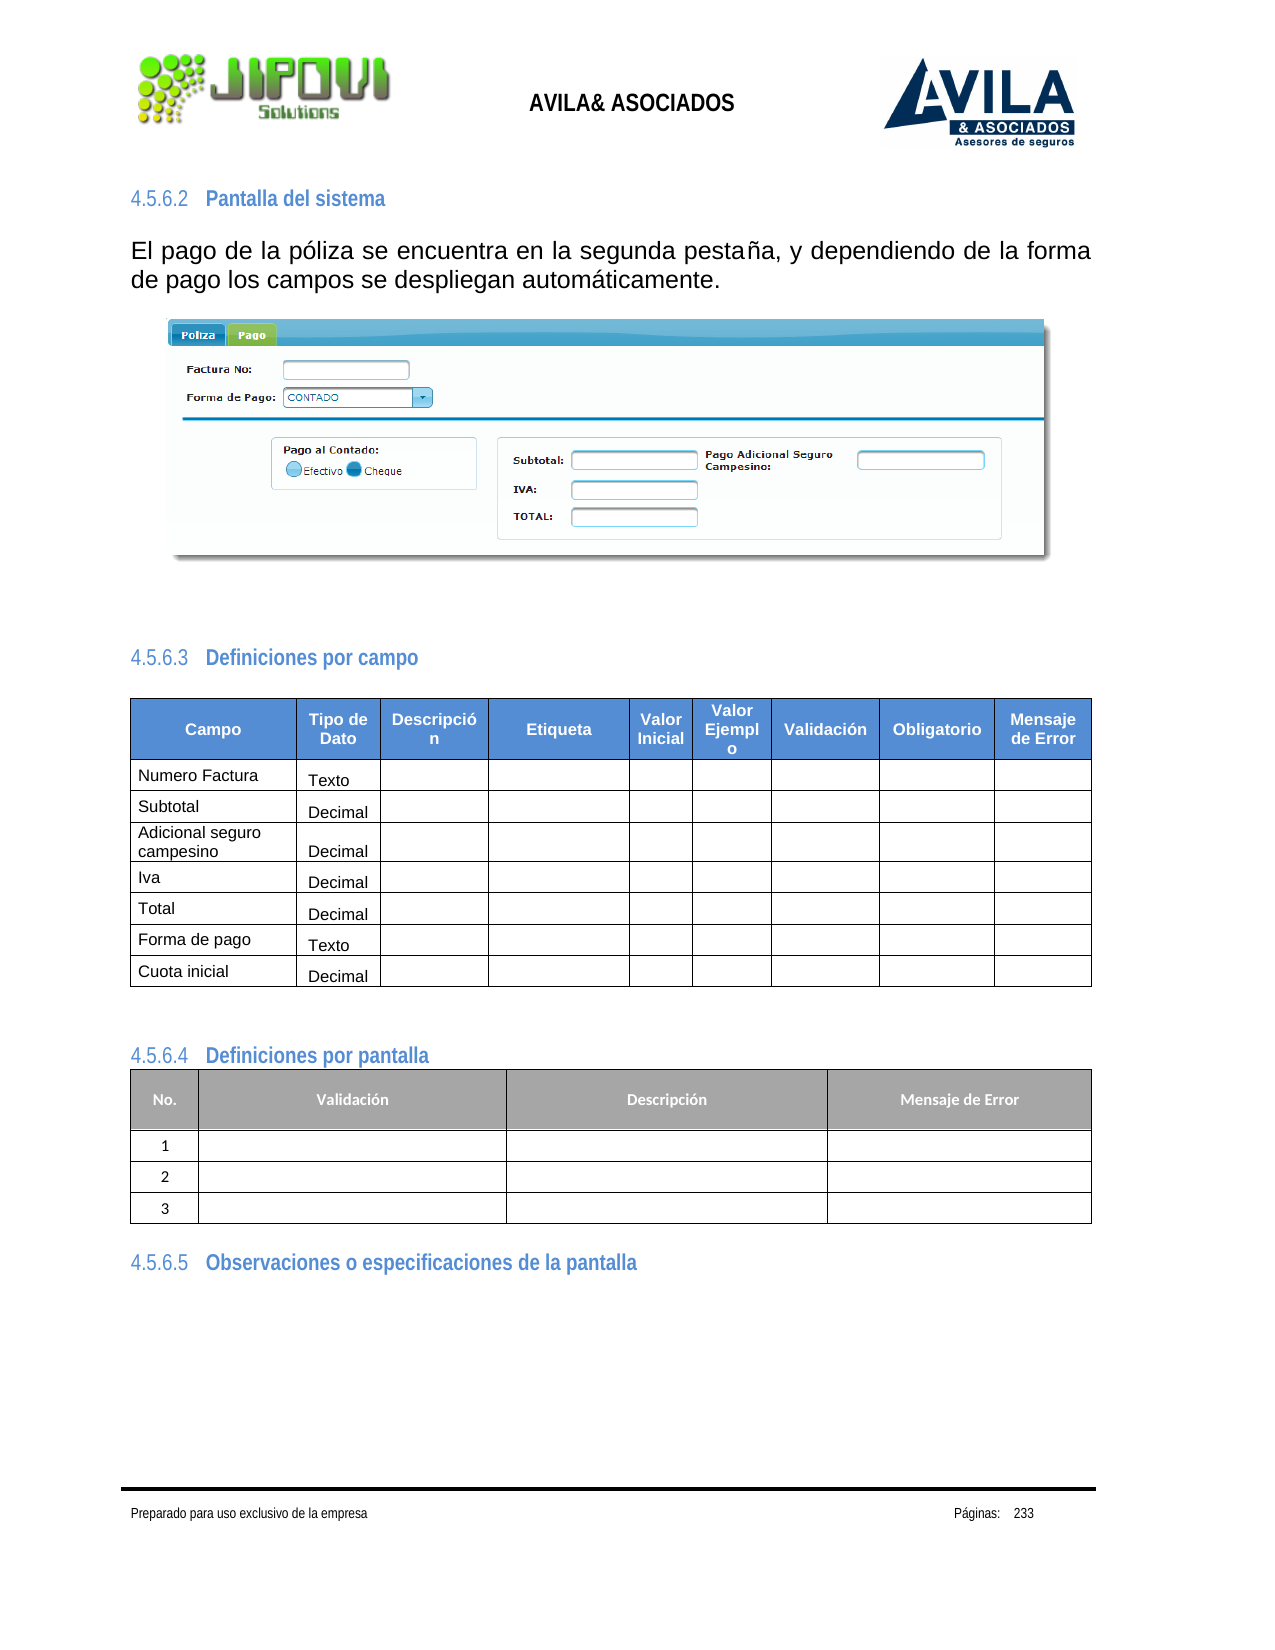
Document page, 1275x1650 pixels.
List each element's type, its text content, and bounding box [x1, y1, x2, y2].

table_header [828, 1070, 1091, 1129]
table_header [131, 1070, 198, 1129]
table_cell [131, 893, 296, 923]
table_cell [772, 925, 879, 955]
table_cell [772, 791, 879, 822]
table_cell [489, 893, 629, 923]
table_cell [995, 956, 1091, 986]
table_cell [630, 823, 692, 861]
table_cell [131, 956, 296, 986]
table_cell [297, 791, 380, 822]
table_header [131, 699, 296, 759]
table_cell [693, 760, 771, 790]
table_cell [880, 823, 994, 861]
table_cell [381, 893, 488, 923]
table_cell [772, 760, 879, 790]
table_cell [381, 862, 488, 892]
subtitle Pantalla del sistema [131, 184, 1092, 211]
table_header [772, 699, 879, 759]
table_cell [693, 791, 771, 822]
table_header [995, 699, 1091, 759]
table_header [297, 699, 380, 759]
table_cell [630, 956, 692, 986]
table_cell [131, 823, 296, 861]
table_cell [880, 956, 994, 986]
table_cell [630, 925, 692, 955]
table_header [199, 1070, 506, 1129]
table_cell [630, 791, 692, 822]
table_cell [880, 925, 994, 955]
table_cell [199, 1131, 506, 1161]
subtitle Observaciones o especificaciones de la pantalla [131, 1249, 1092, 1276]
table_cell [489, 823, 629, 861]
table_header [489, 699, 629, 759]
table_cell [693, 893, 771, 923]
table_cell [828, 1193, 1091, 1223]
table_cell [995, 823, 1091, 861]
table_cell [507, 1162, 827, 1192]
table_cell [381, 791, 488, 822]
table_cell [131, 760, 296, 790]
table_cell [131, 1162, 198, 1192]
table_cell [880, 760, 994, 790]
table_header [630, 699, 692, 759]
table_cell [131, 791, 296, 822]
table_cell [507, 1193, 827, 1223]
picture [166, 318, 1057, 568]
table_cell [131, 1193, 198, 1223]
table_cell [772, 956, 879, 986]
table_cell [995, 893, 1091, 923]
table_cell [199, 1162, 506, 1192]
subtitle Definiciones por campo [131, 644, 1092, 670]
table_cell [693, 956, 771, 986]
text El pago de la póliza se encuentra en la segunda pestaña, y dependiendo de la forma de pago los campos se despliegan automáticamente. [131, 236, 1092, 293]
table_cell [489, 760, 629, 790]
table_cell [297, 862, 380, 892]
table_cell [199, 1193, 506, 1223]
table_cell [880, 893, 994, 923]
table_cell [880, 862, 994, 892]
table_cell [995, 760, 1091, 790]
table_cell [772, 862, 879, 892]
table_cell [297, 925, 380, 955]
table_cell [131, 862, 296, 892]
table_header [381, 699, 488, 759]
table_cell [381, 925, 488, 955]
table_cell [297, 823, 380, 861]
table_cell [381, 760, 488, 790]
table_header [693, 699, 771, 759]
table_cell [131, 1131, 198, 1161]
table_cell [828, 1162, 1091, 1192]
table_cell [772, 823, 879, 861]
picture [881, 57, 1077, 148]
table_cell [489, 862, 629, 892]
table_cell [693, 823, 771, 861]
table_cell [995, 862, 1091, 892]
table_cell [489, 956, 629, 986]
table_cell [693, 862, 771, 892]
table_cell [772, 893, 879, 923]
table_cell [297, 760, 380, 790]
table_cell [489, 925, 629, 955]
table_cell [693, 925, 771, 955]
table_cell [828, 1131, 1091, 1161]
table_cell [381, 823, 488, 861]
subtitle Definiciones por pantalla [131, 1042, 1092, 1069]
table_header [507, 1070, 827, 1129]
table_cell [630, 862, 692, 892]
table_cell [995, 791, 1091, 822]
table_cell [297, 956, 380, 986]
picture [131, 47, 394, 128]
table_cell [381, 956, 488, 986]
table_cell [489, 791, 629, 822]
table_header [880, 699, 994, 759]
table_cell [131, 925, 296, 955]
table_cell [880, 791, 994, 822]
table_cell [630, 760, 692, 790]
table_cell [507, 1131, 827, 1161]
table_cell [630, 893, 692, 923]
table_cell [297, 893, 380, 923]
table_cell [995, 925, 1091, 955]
